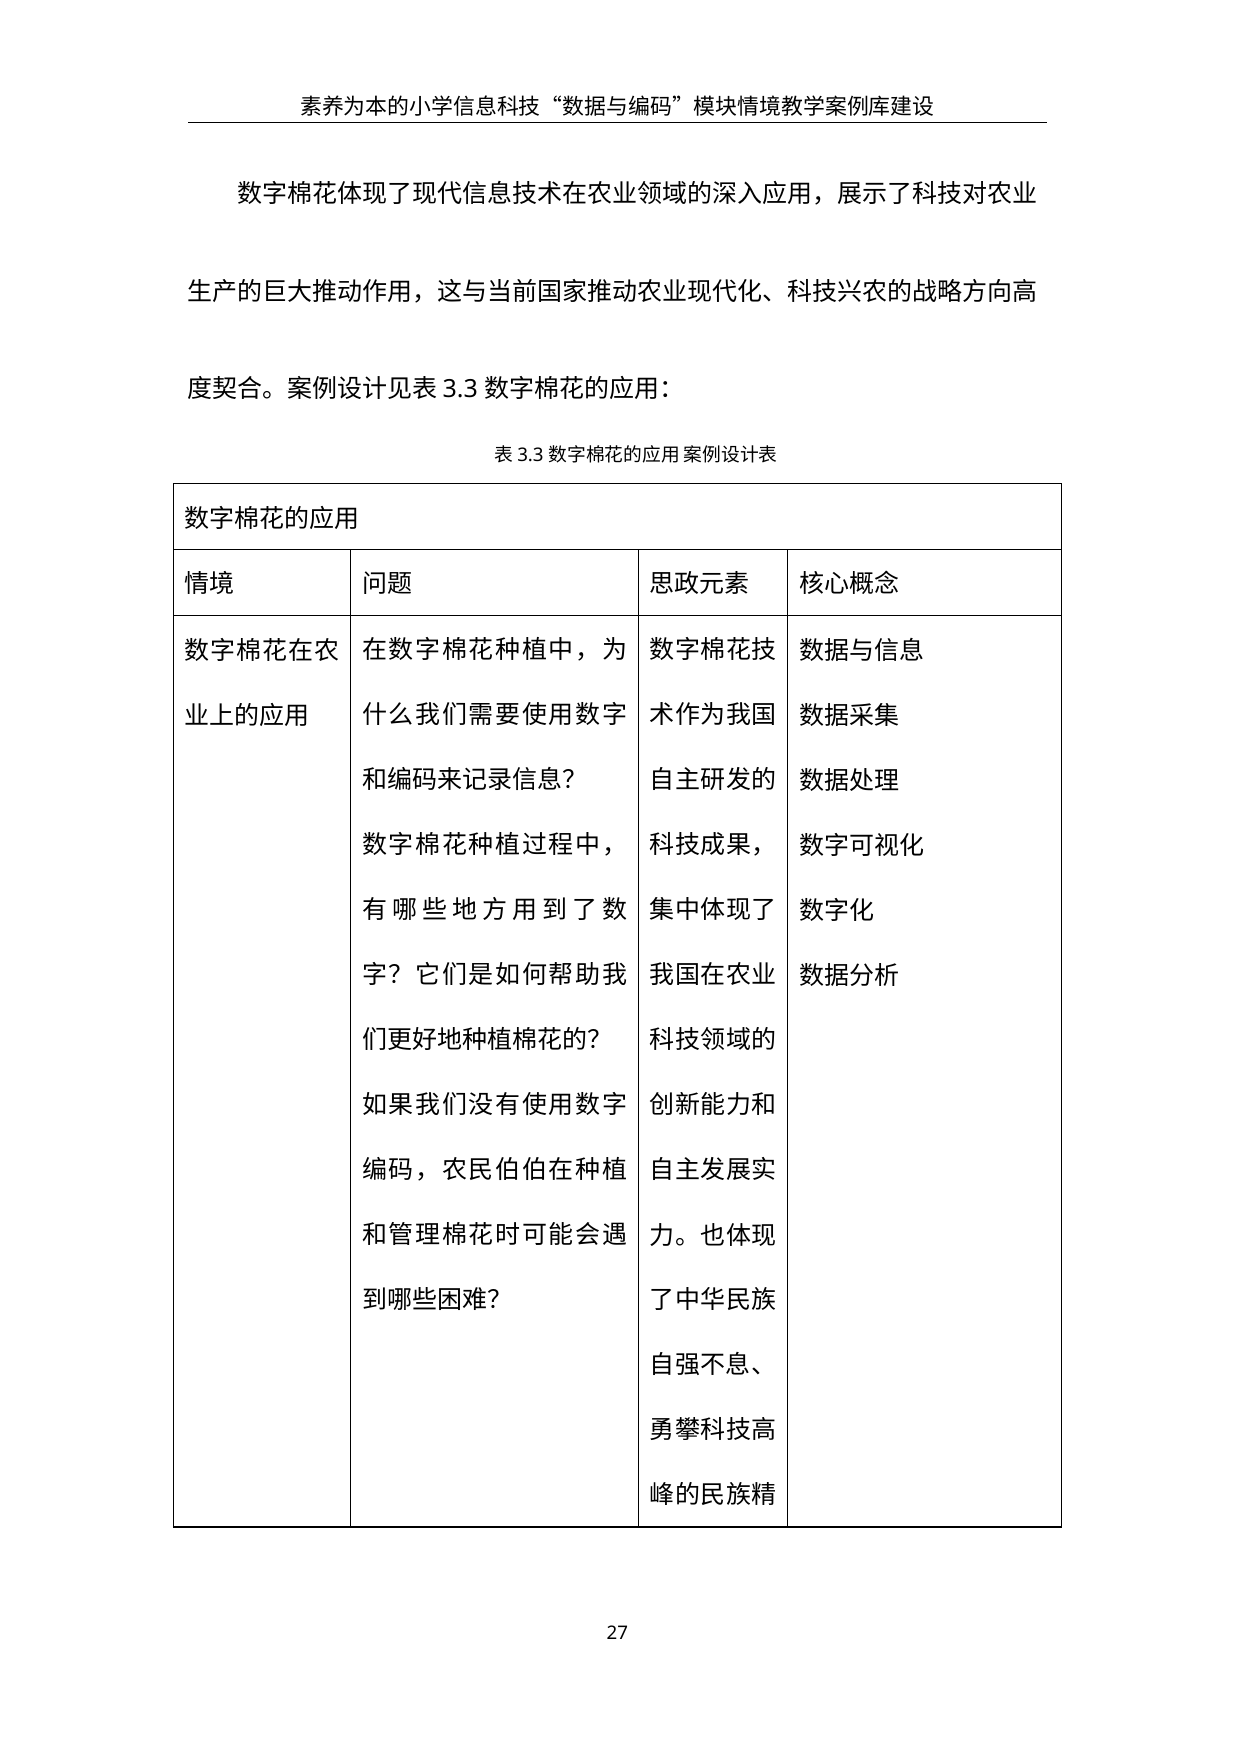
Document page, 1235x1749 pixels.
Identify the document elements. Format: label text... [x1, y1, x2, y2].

table_cell 问题 [351, 550, 638, 615]
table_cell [639, 616, 787, 1526]
table_cell 核心概念 [788, 550, 1061, 615]
table_header 数字棉花的应用 [174, 484, 1061, 549]
table_cell 思政元素 [639, 550, 787, 615]
table_cell 情境 [174, 550, 350, 615]
table_cell 数字棉花在农业上的应用 [174, 616, 350, 1526]
text 数字棉花体现了现代信息技术在农业领域的深入应用，展示了科技对农业生产的巨大推动作用，这与当前国家推动农业现代化、科技兴农的战略方向高度契合。案例设计见表3.3 数字棉花的应用： [187, 159, 1047, 419]
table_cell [351, 616, 638, 1526]
text 表3.3 数字棉花的应用 案例设计表 [187, 437, 1047, 470]
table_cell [788, 616, 1061, 1526]
